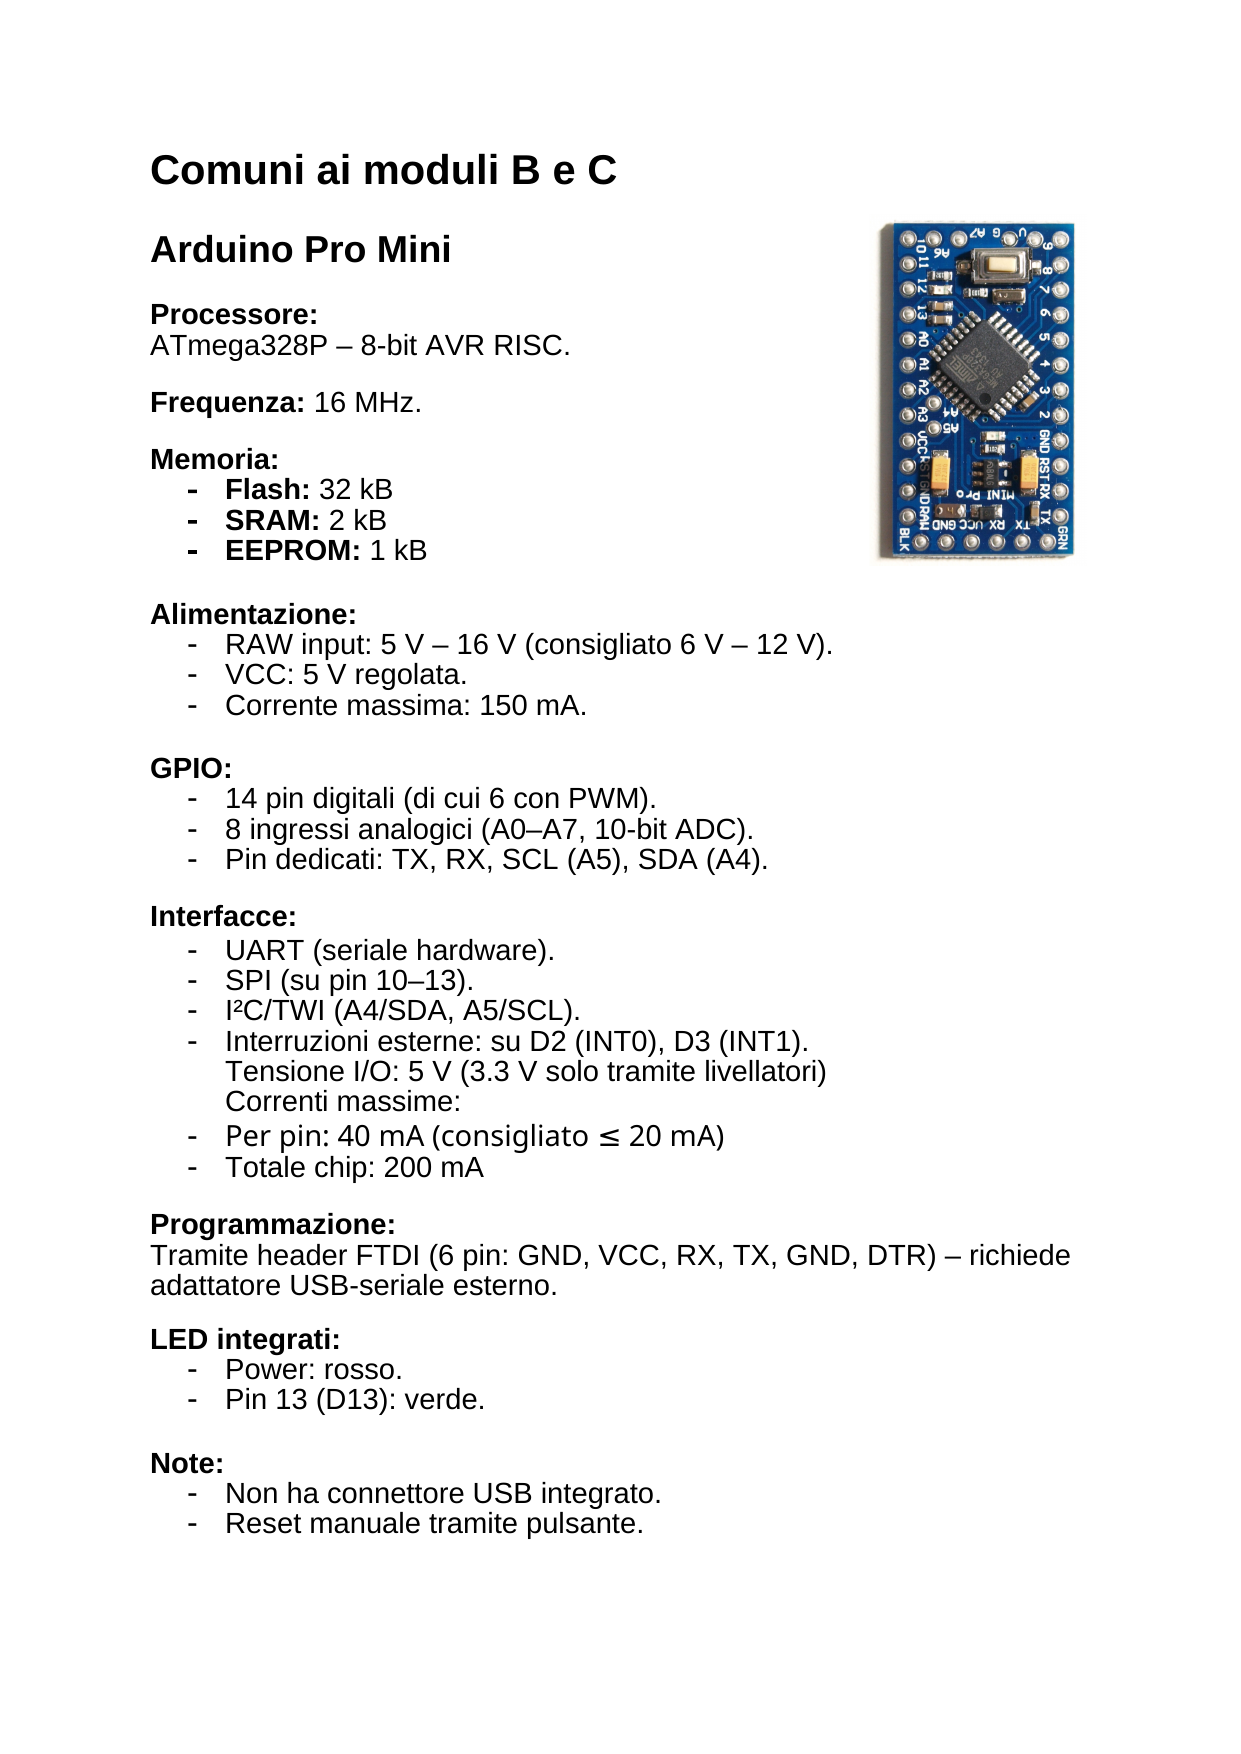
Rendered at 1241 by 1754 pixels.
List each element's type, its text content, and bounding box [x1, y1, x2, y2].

list Per pin: 40 mA (consigliato ≤ 20 mA) [187, 1118, 1090, 1153]
subtitle Arduino Pro Mini [150, 232, 1090, 271]
text Programmazione: Tramite header FTDI (6 pin: GND, VCC, RX, TX, GND, DTR) – richiede adattatore USB-seriale esterno. [150, 1184, 1090, 1325]
list I²C/TWI (A4/SDA, A5/SCL). [187, 997, 1090, 1027]
list Corrente massima: 150 mA. [187, 691, 1090, 721]
list SPI (su pin 10–13). [187, 966, 1090, 997]
list 14 pin digitali (di cui 6 con PWM). [187, 785, 1090, 815]
text Frequenza: 16 MHz. [150, 361, 1090, 418]
text GPIO: [150, 755, 1090, 785]
text Processore: ATmega328P – 8-bit AVR RISC. [150, 301, 1090, 361]
picture [870, 271, 1087, 301]
list UART (seriale hardware). [187, 936, 1090, 966]
list Totale chip: 200 mA [187, 1153, 1090, 1184]
list Pin dedicati: TX, RX, SCL (A5), SDA (A4). [187, 845, 1090, 876]
list Non ha connettore USB integrato. [187, 1479, 1090, 1510]
list Power: rosso. [187, 1355, 1090, 1386]
list RAW input: 5 V – 16 V (consigliato 6 V – 12 V). [187, 630, 1090, 661]
list Reset manuale tramite pulsante. [187, 1510, 1090, 1540]
list VCC: 5 V regolata. [187, 661, 1090, 691]
text Interfacce: [150, 876, 1090, 936]
text Alimentazione: [150, 600, 1090, 630]
list Interruzioni esterne: su D2 (INT0), D3 (INT1). Tensione I/O: 5 V (3.3 V solo tramite livellatori) Correnti massime: [187, 1027, 1090, 1118]
list Pin 13 (D13): verde. [187, 1386, 1090, 1416]
subtitle Comuni ai moduli B e C [150, 150, 1090, 193]
list 8 ingressi analogici (A0–A7, 10-bit ADC). [187, 815, 1090, 845]
list SRAM: 2 kB [187, 506, 1090, 536]
text Memoria: [150, 418, 1090, 476]
picture [870, 215, 1087, 232]
text Note: [150, 1449, 1090, 1479]
text LED integrati: [150, 1325, 1090, 1355]
list EEPROM: 1 kB [187, 536, 1090, 567]
list Flash: 32 kB [187, 476, 1090, 506]
